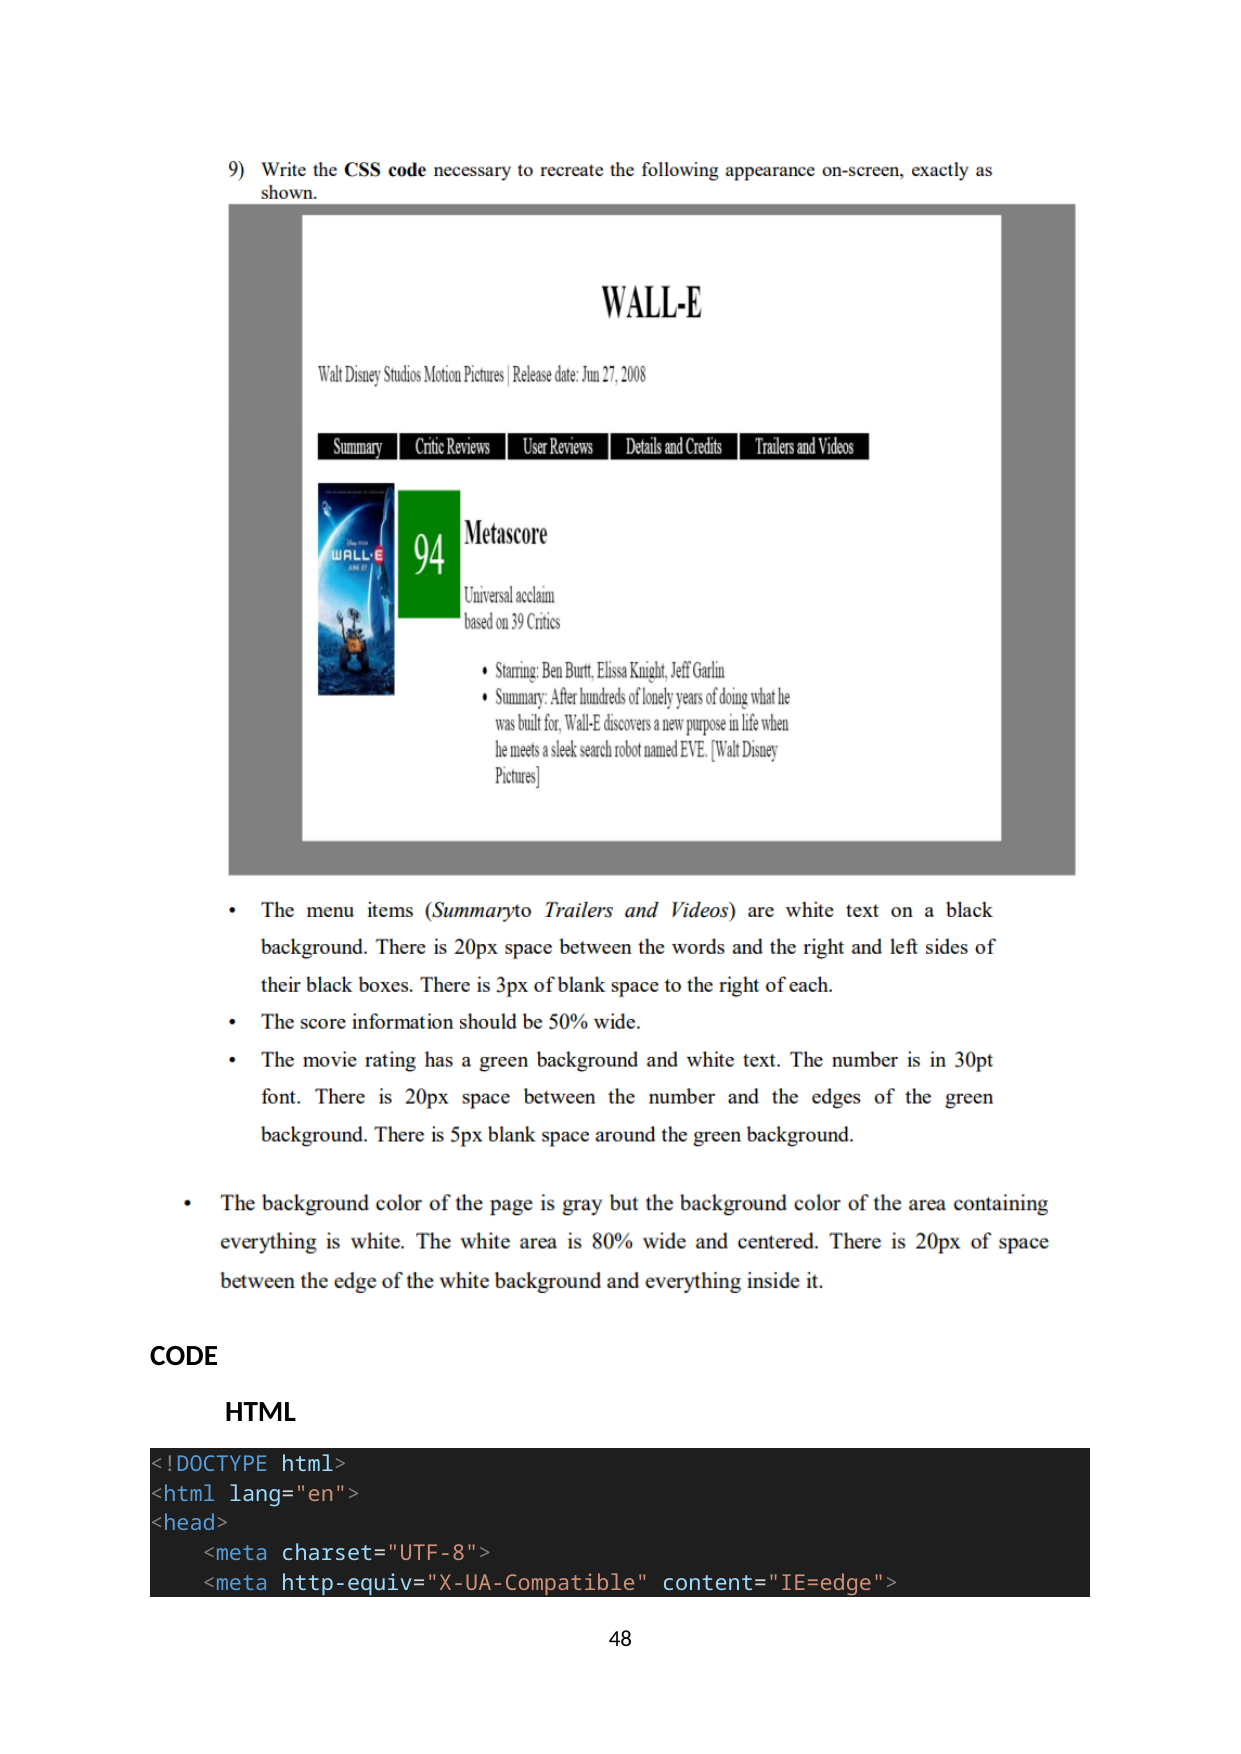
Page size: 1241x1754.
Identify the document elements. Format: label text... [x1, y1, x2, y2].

text HTML [150, 1393, 1090, 1428]
text <meta http-equiv="X-UA-Compatible" content="IE=edge"> [150, 1567, 1090, 1597]
text <meta charset="UTF-8"> [150, 1537, 1090, 1567]
picture [150, 150, 1091, 1160]
picture [150, 1161, 1091, 1319]
text <!DOCTYPE html> [150, 1448, 1090, 1477]
text CODE [150, 1337, 1090, 1373]
text <head> [150, 1507, 1090, 1537]
text <html lang="en"> [150, 1477, 1090, 1507]
